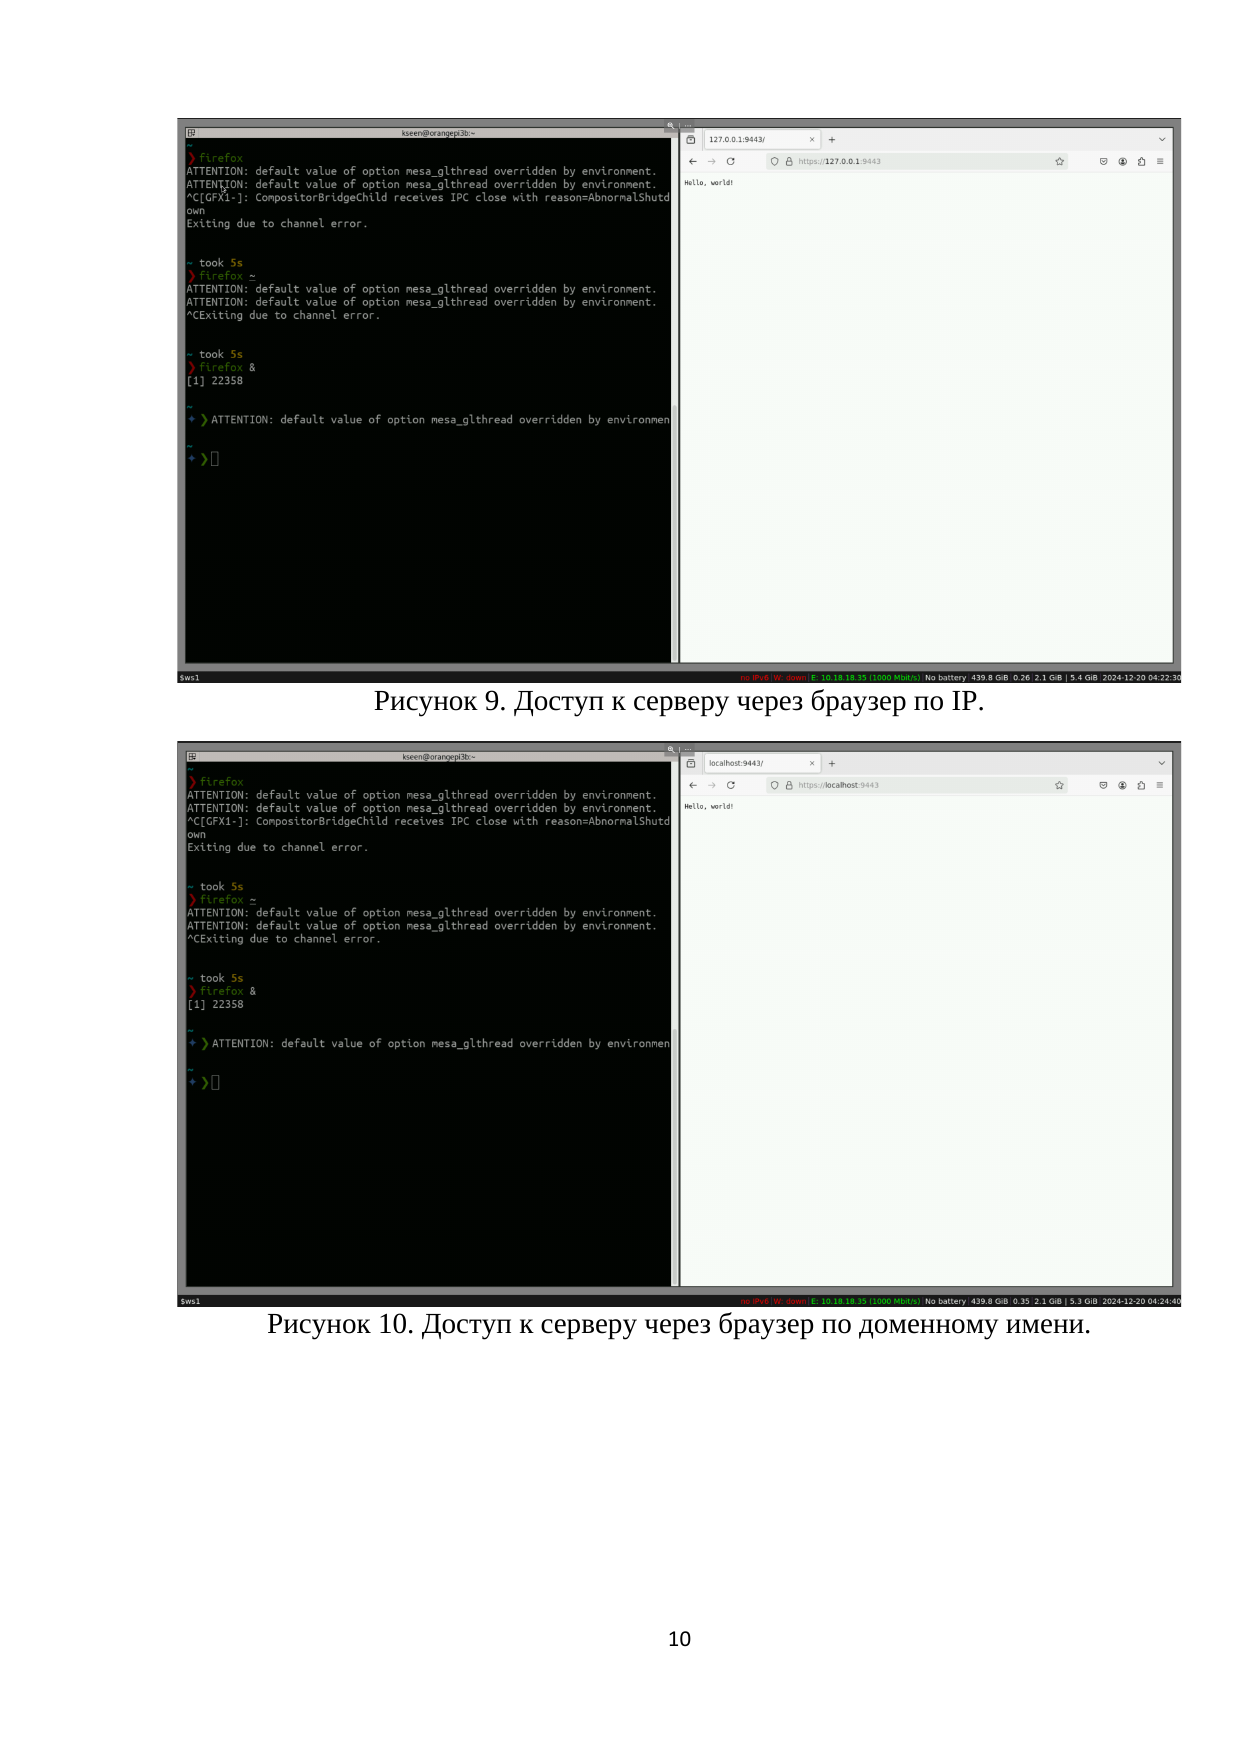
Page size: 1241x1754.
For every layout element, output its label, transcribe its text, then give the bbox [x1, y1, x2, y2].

picture [177, 741, 1182, 1307]
text Рисунок 9. Доступ к серверу через браузер по IP. [177, 683, 1181, 716]
text Рисунок 10. Доступ к серверу через браузер по доменному имени. [177, 1307, 1181, 1340]
picture [177, 118, 1182, 683]
